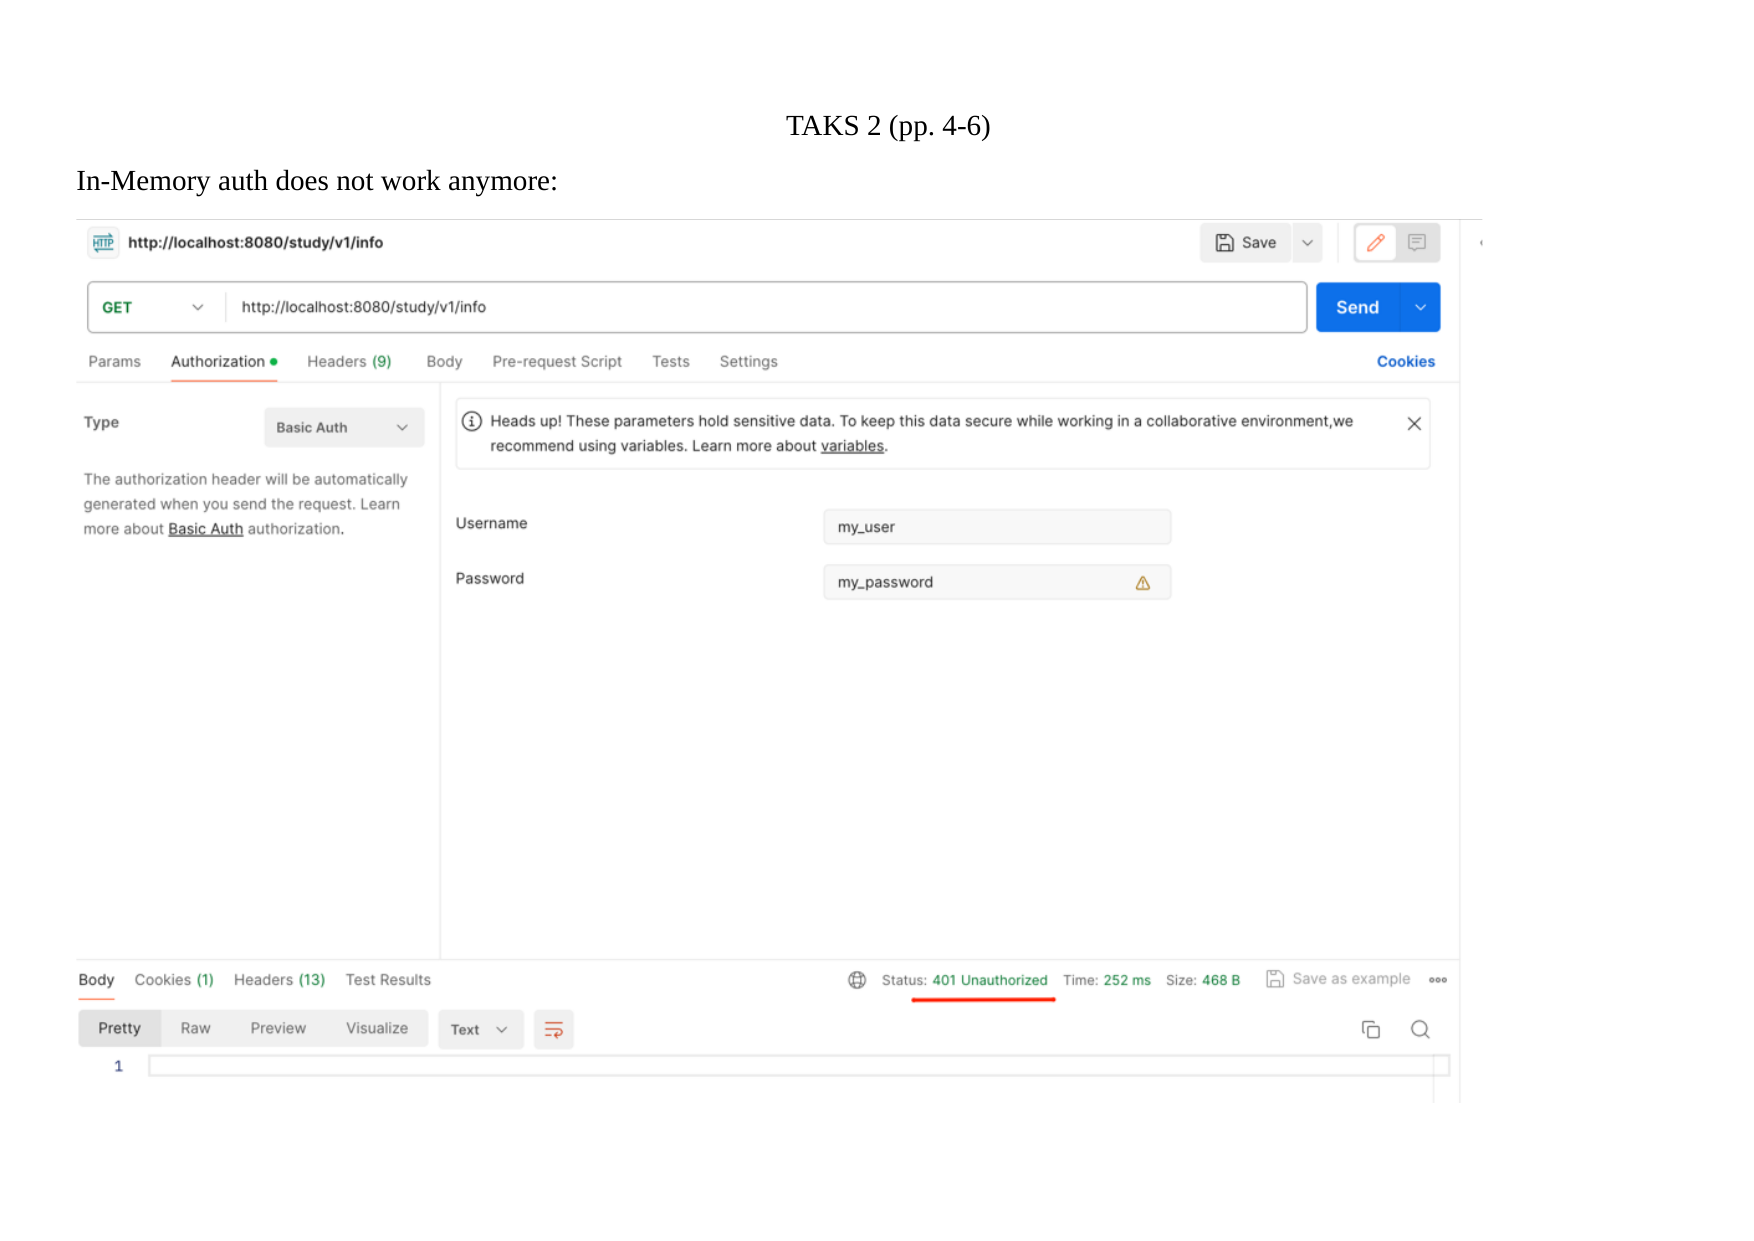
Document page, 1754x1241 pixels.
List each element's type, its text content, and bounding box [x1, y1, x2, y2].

text In-Memory auth does not work anymore: [76, 163, 1700, 196]
picture [76, 218, 1483, 1103]
text TAKS 2 (pp. 4-6) [76, 108, 1700, 141]
